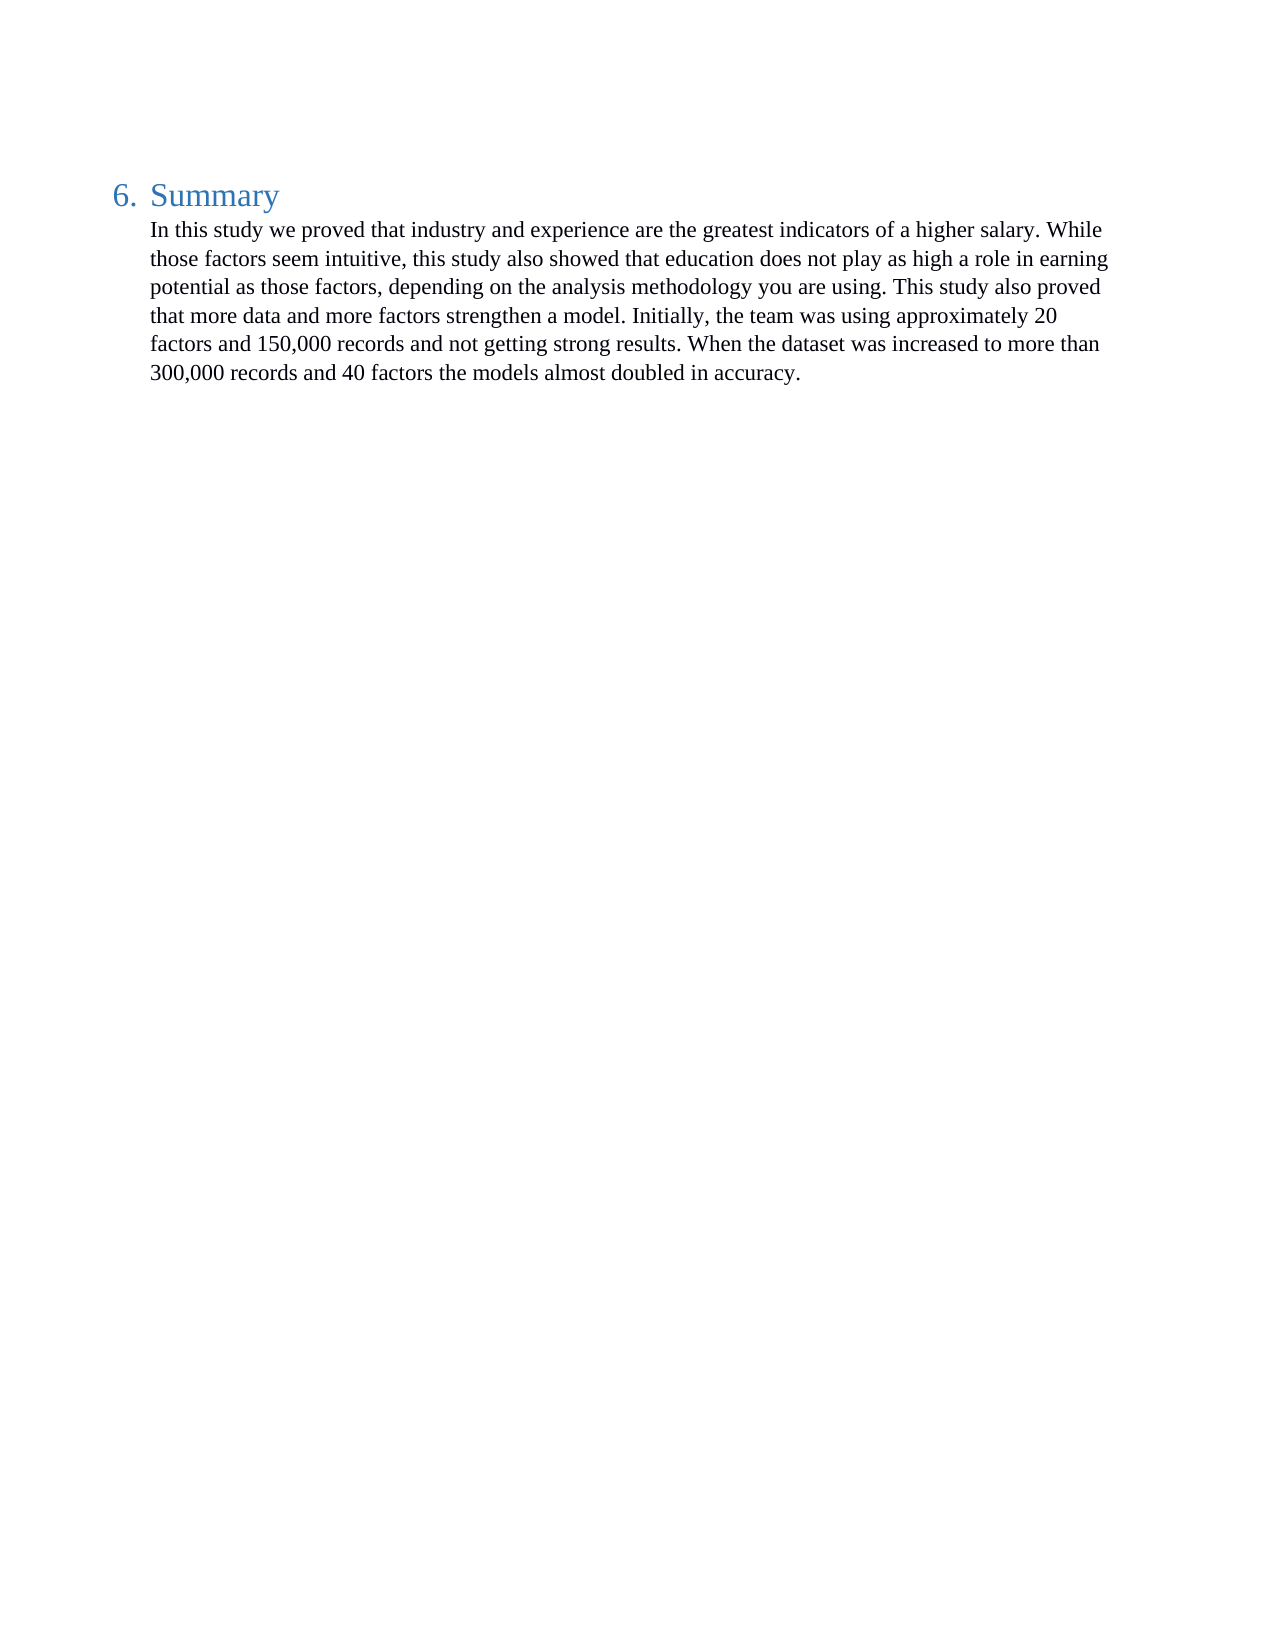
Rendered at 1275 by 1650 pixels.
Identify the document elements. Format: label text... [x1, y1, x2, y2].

subtitle Summary [112, 175, 1125, 213]
text In this study we proved that industry and experience are the greatest indicators of a higher salary. While those factors seem intuitive, this study also showed that education does not play as high a role in earning potential as those factors, depending on the analysis methodology you are using. This study also proved that more data and more factors strengthen a model. Initially, the team was using approximately 20 factors and 150,000 records and not getting strong results. When the dataset was increased to more than 300,000 records and 40 factors the models almost doubled in accuracy. [150, 216, 1125, 385]
